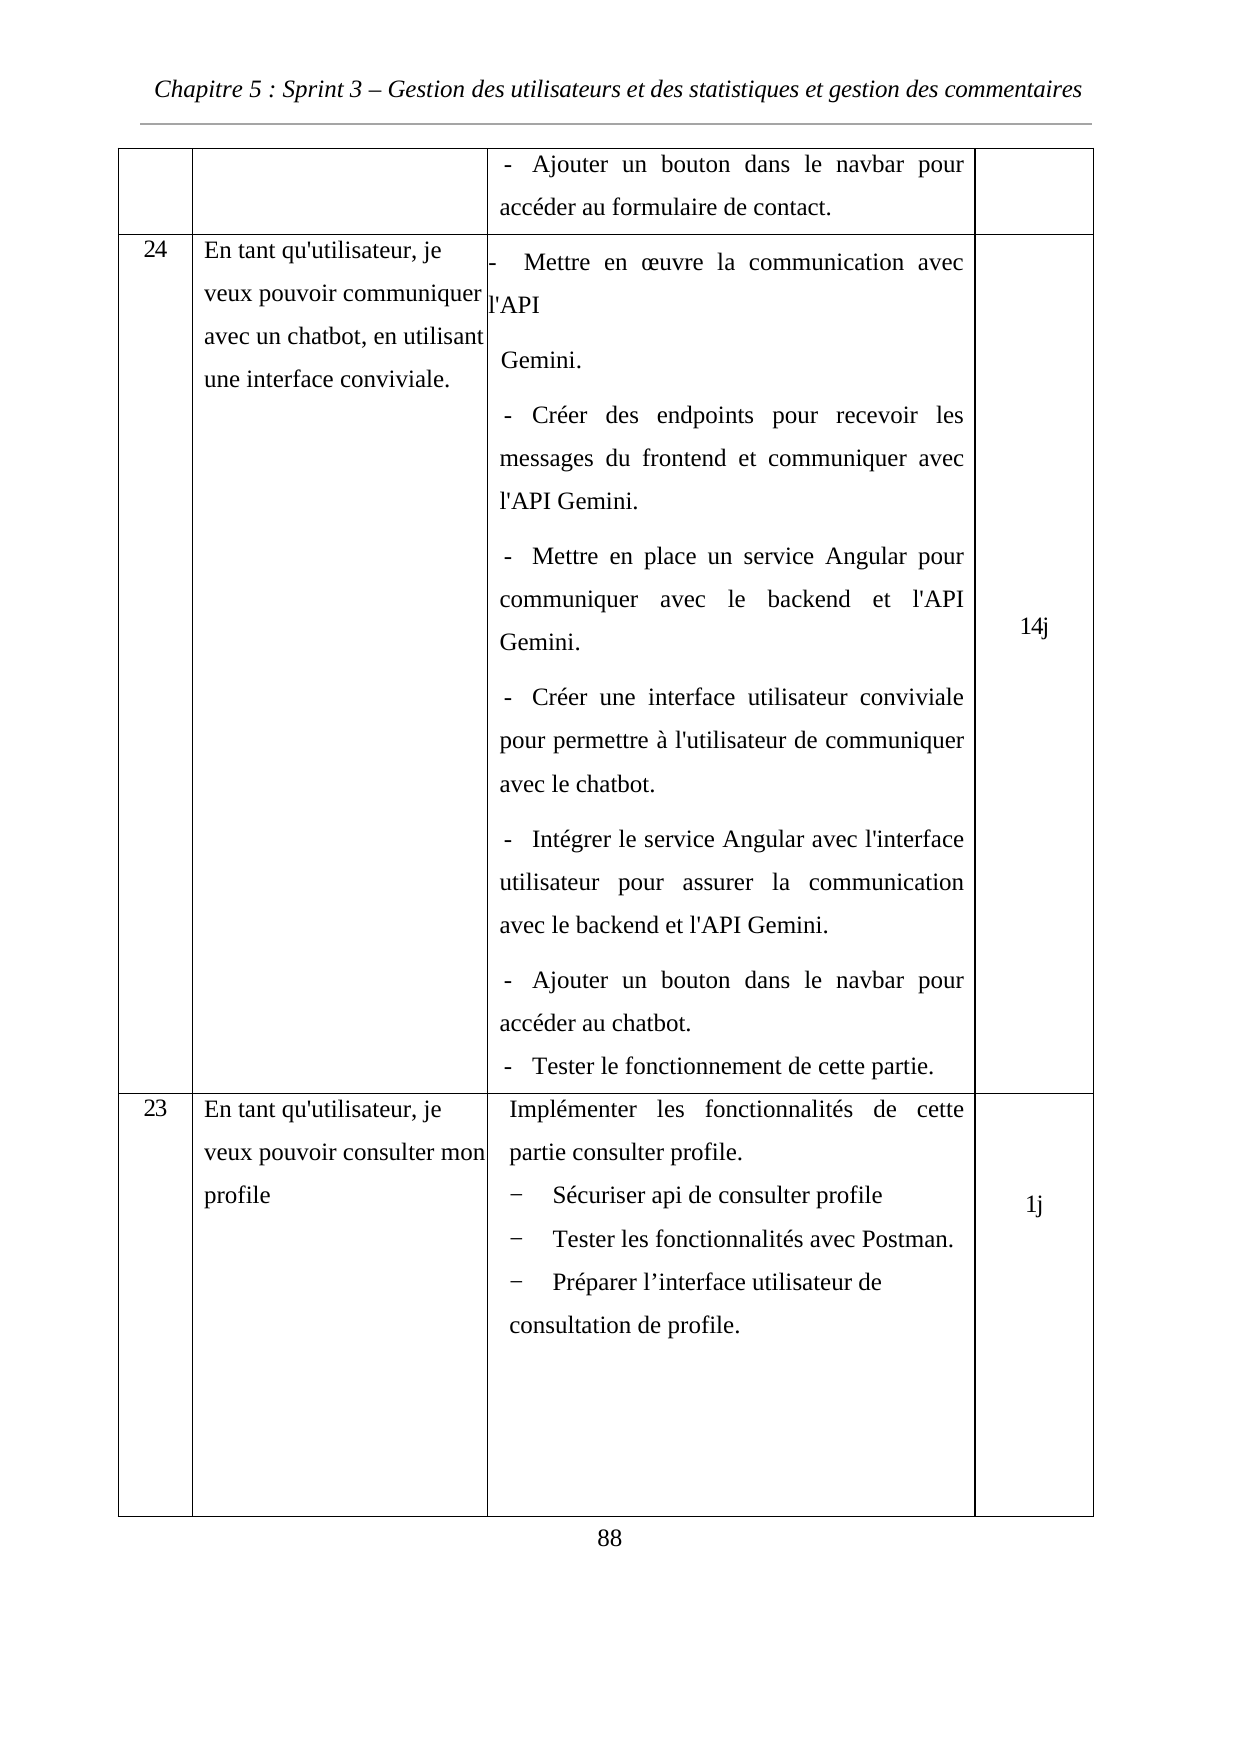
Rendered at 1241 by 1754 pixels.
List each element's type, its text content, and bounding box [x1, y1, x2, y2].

table_cell En tant qu'utilisateur, je veux pouvoir communiquer avec un chatbot, en utilisant une interface conviviale. [193, 235, 487, 1093]
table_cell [193, 1094, 487, 1516]
table_cell 24 [119, 235, 192, 1093]
table_cell 2j [976, 149, 1093, 234]
table_cell 23 14 [119, 1094, 192, 1516]
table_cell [488, 1094, 974, 1516]
table_cell - Mettre en œuvre la communication avec l'API Gemini. Créer des endpoints pour recevoir les messages du frontend et communiquer avec l'API Gemini. Mettre en place un service Angular pour communiquer avec le backend et l'API Gemini. Créer une interface utilisateur conviviale pour permettre à l'utilisateur de communiquer avec le chatbot. Intégrer le service Angular avec l'interface utilisateur pour assurer la communication avec le backend et l'API Gemini. Ajouter un bouton dans le navbar pour accéder au chatbot. Tester le fonctionnement de cette partie. [488, 235, 974, 1093]
table_cell 14j [976, 235, 1093, 1093]
table_cell 1j 10j [976, 1094, 1093, 1516]
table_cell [193, 149, 487, 234]
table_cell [488, 149, 974, 234]
table_cell 25 [119, 149, 192, 234]
